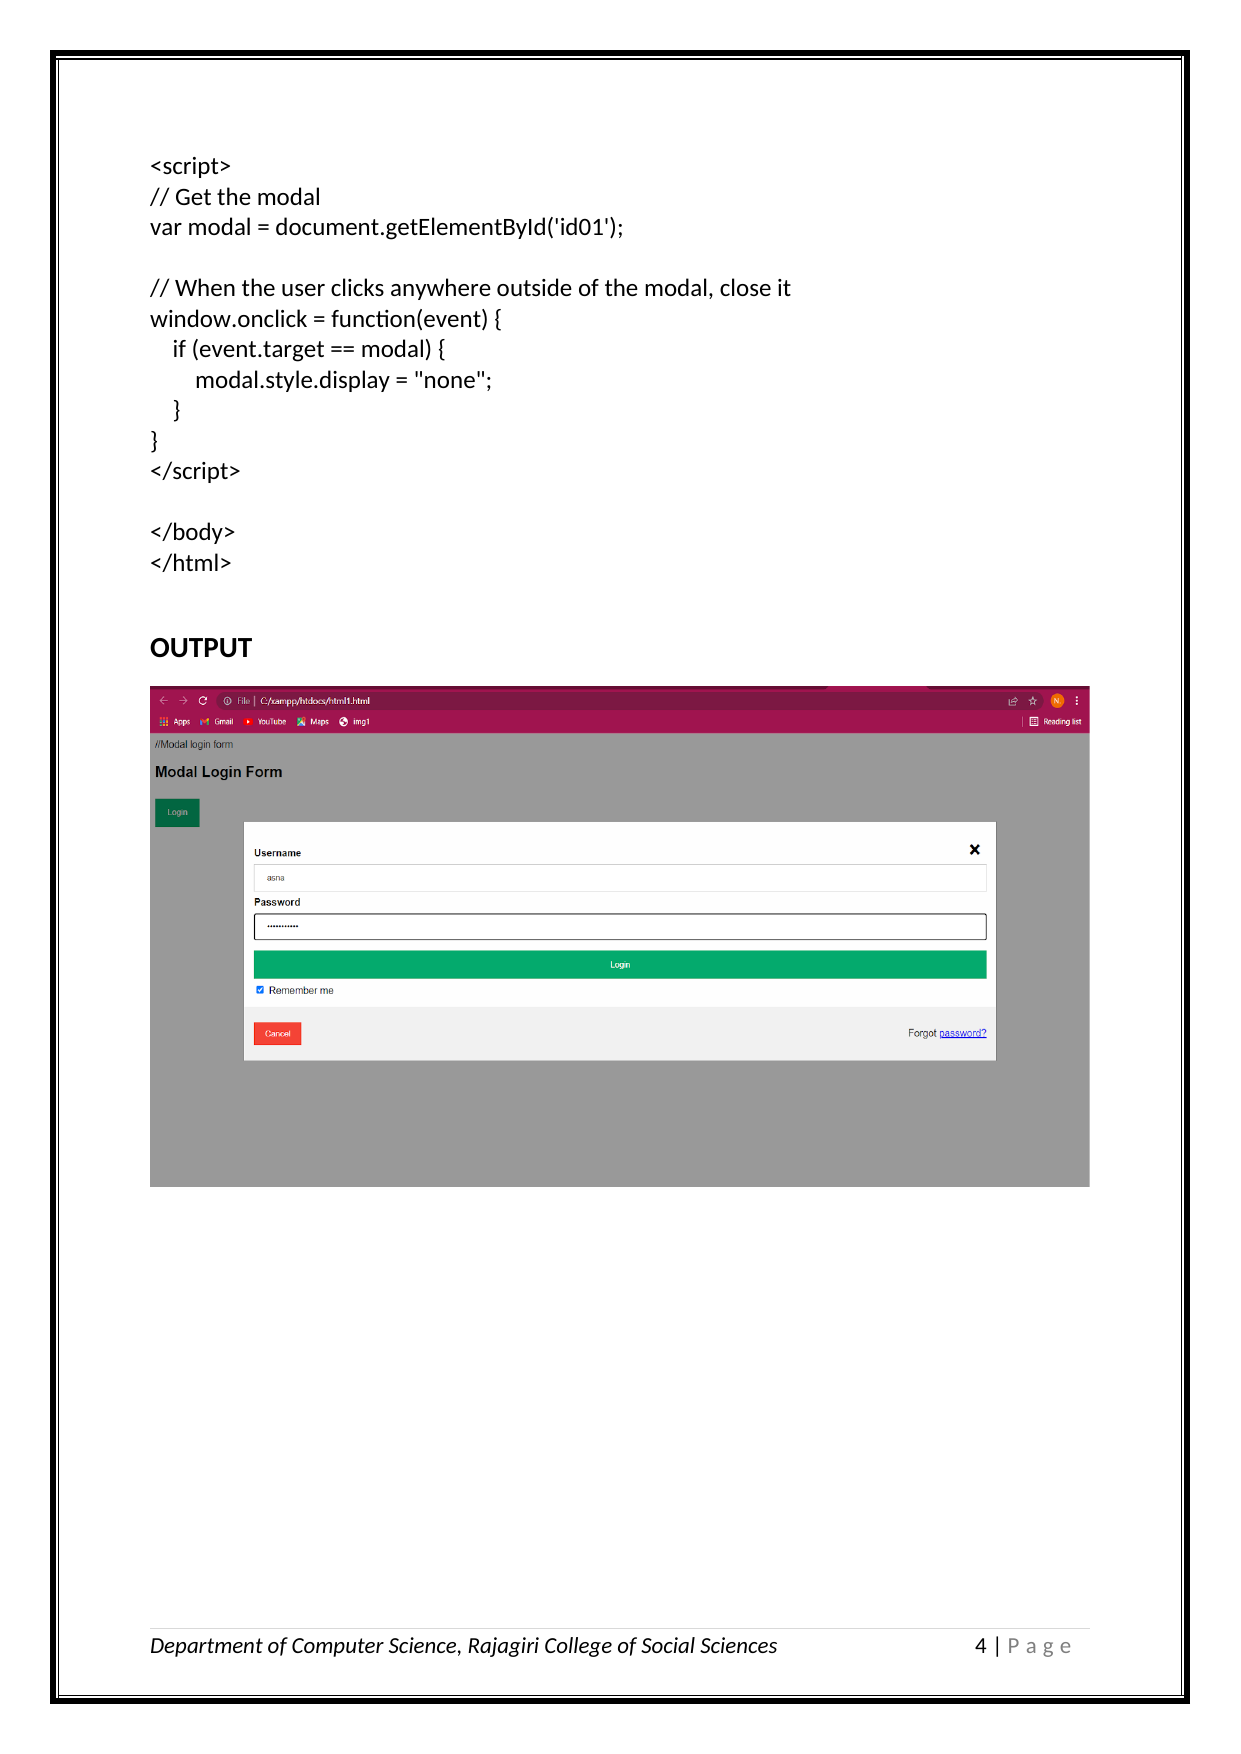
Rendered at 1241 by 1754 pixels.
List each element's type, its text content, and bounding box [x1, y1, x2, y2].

text if (event.target == modal) { [150, 333, 1090, 364]
text } [150, 394, 1090, 425]
text // Get the modal [150, 181, 1090, 211]
text <script> [150, 150, 1090, 181]
text window.onclick = function(event) { [150, 303, 1090, 333]
picture [150, 686, 1090, 1187]
text // When the user clicks anywhere outside of the modal, close it [150, 272, 1090, 303]
text </body> [150, 516, 1090, 547]
text </script> [150, 455, 1090, 486]
text OUTPUT [150, 629, 1090, 665]
text </html> [150, 547, 1090, 577]
text } [150, 425, 1090, 455]
text modal.style.display = "none"; [150, 364, 1090, 394]
text var modal = document.getElementById('id01'); [150, 211, 1090, 242]
